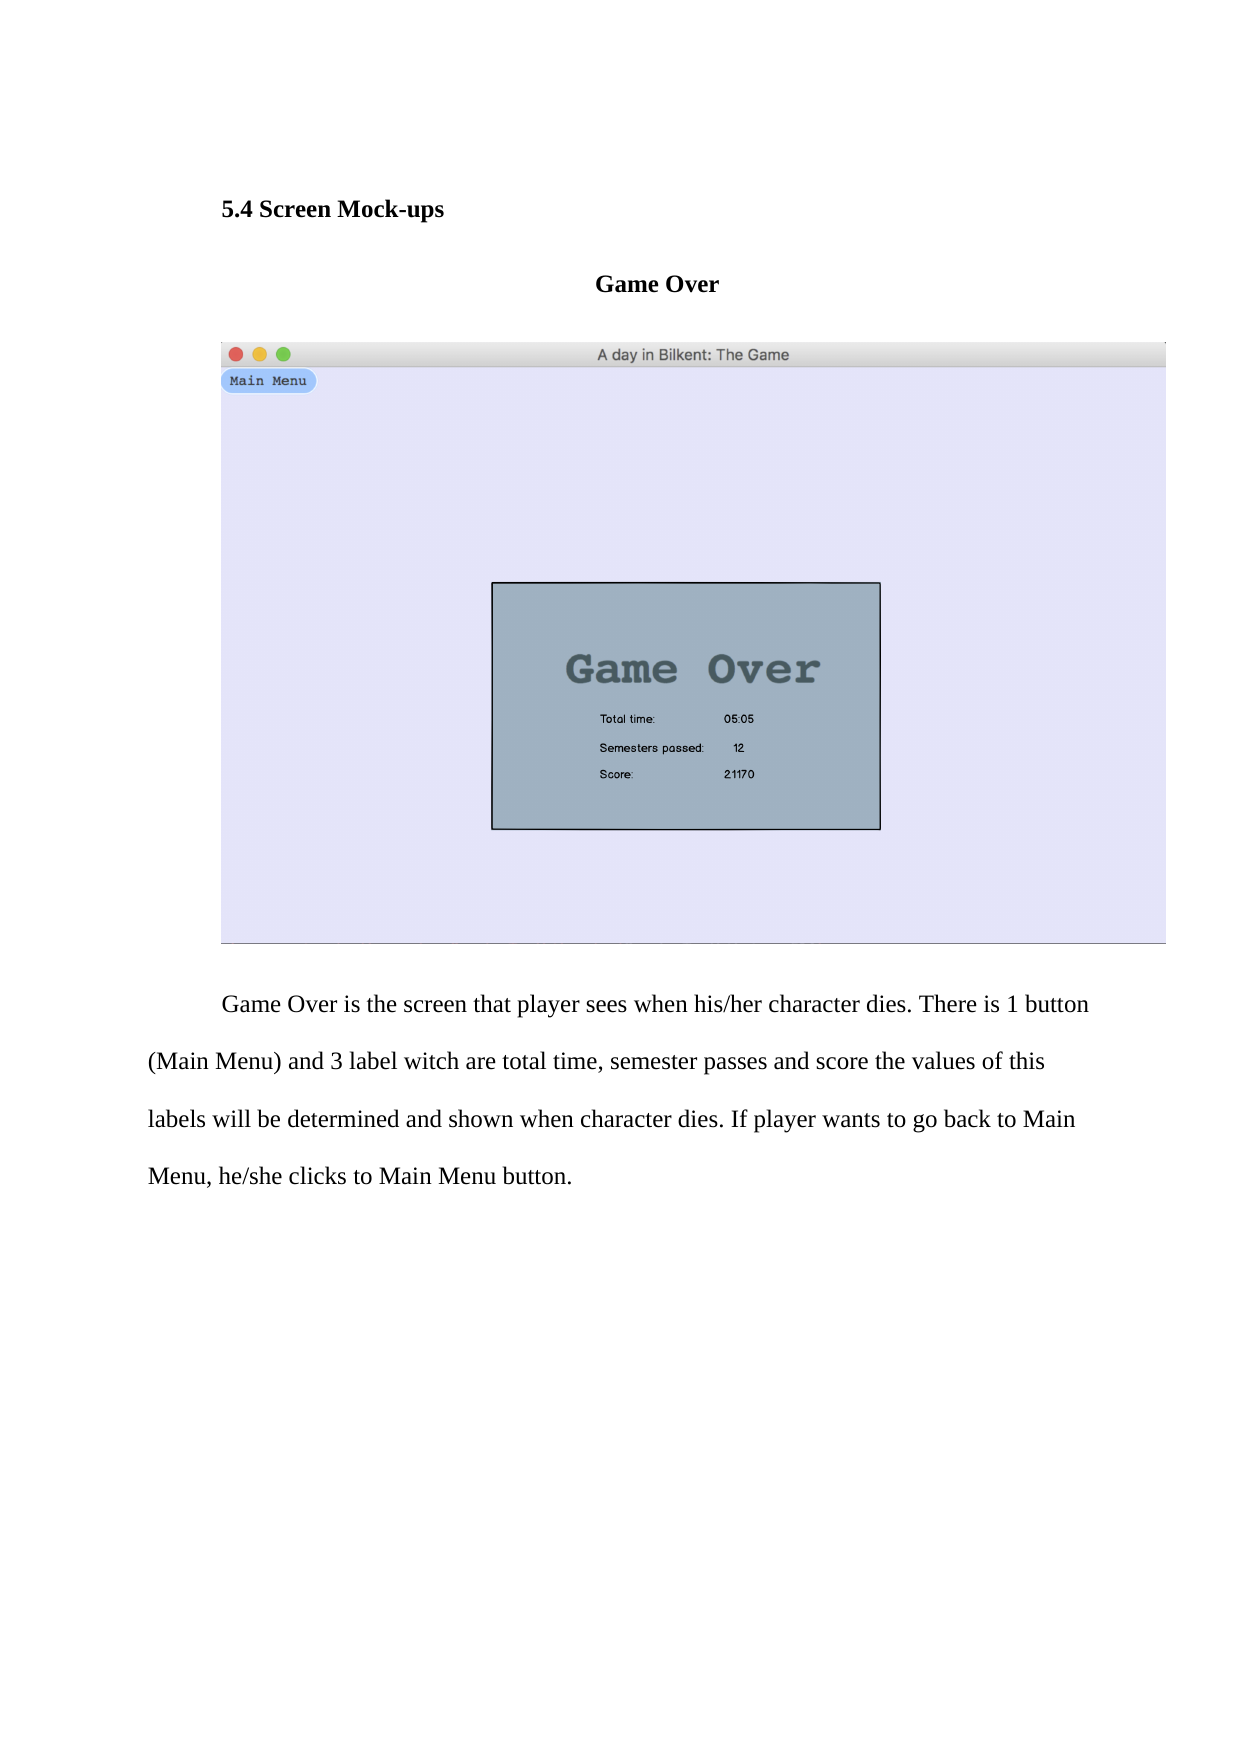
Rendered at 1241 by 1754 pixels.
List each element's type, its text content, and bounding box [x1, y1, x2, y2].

text Game Over is the screen that player sees when his/her character dies. There is 1 button (Main Menu) and 3 label witch are total time, semester passes and score the values of this labels will be determined and shown when character dies. If player wants to go back to Main Menu, he/she clicks to Main Menu button. [148, 989, 1093, 1190]
text 5.4 Screen Mock-ups [148, 194, 1093, 223]
text Game Over [148, 269, 1093, 297]
picture [221, 342, 1166, 944]
